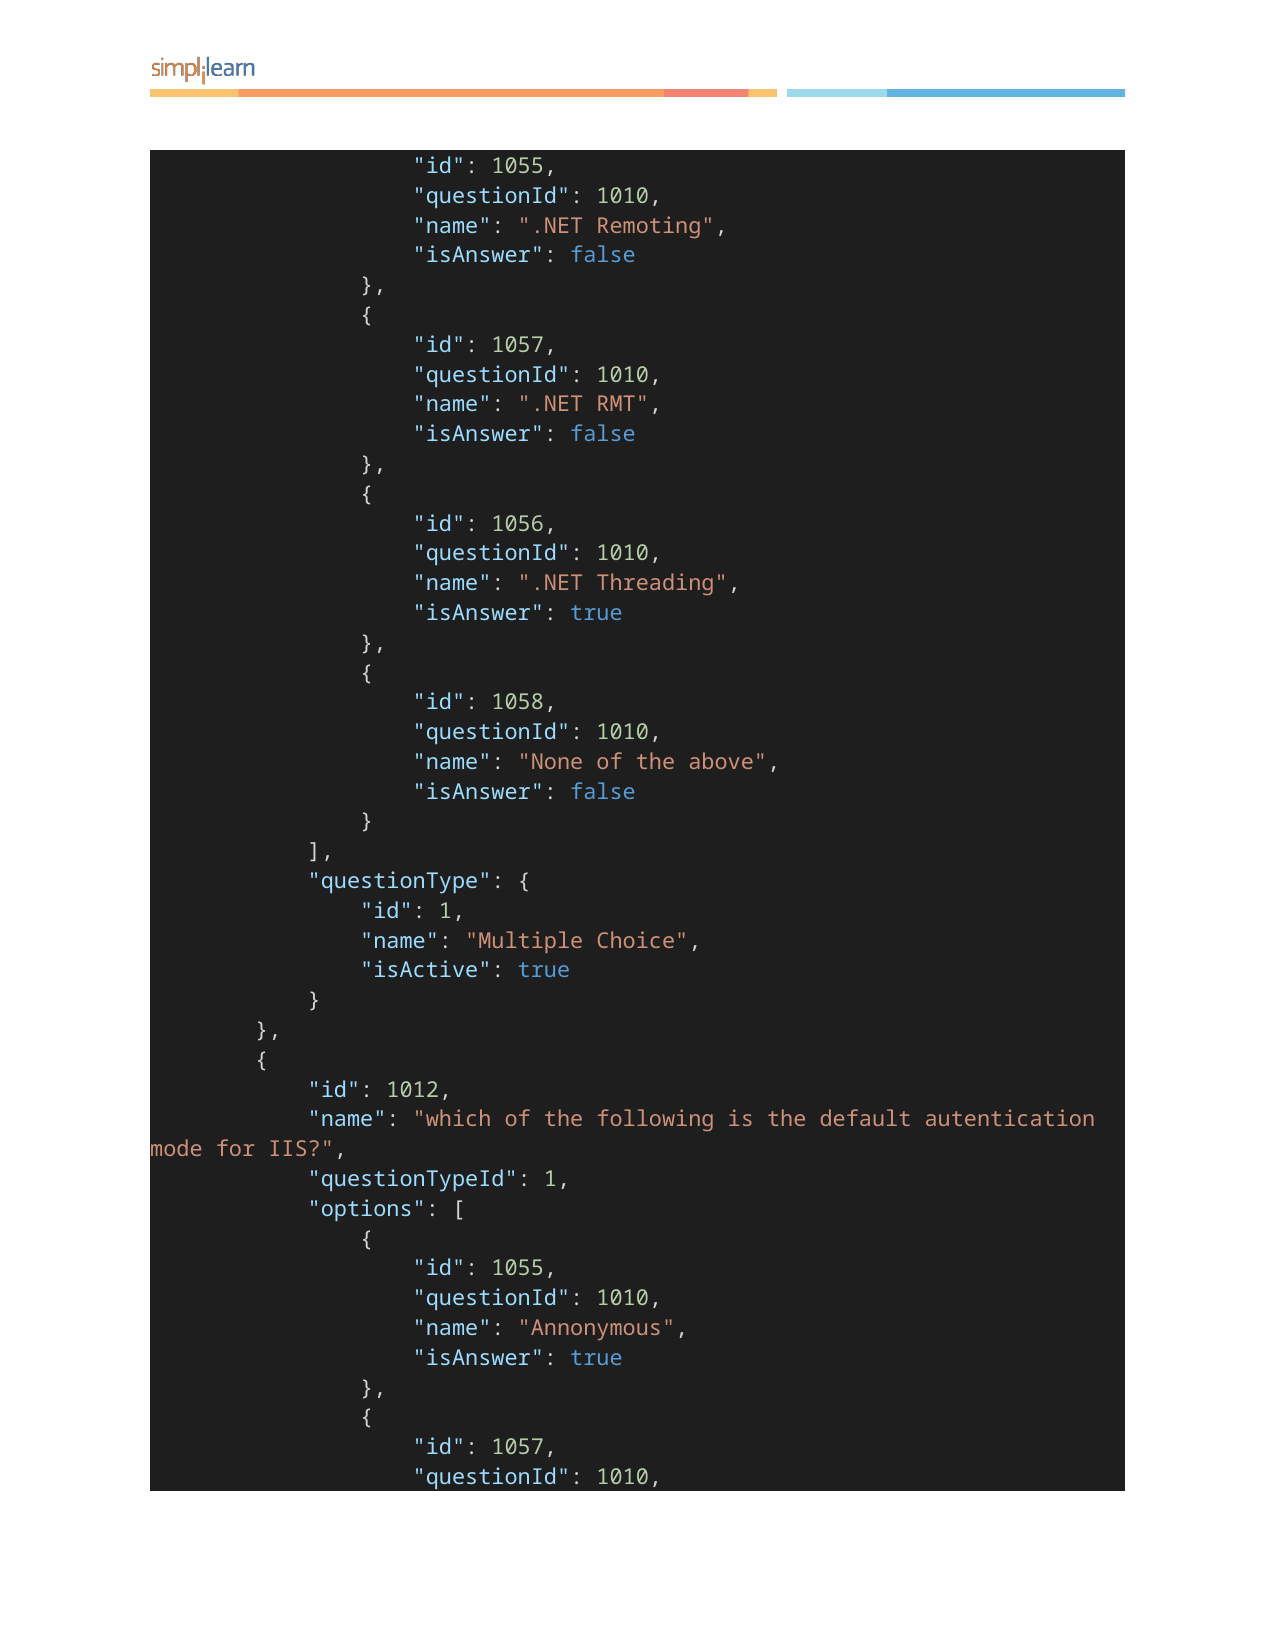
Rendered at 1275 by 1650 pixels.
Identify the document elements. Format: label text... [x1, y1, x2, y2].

text { [150, 1401, 1125, 1431]
text "id": 1, [150, 895, 1125, 924]
text "questionType": { [150, 865, 1125, 895]
text "isAnswer": false [150, 418, 1125, 448]
text "id": 1057, [150, 329, 1125, 358]
text "isAnswer": true [150, 1342, 1125, 1371]
text "id": 1057, [150, 1431, 1125, 1461]
text "questionId": 1010, [150, 180, 1125, 209]
text ], [150, 835, 1125, 865]
picture [150, 52, 1125, 97]
text "id": 1012, [150, 1073, 1125, 1103]
text { [150, 299, 1125, 329]
text "id": 1055, [150, 150, 1125, 180]
text "name": "Multiple Choice", [150, 924, 1125, 954]
text "questionId": 1010, [150, 1282, 1125, 1312]
text "options": [ [150, 1193, 1125, 1222]
text "name": ".NET Remoting", [150, 209, 1125, 239]
text }, [150, 1014, 1125, 1044]
text }, [150, 269, 1125, 299]
text "name": "None of the above", [150, 746, 1125, 776]
text }, [150, 1371, 1125, 1401]
text "isActive": true [150, 954, 1125, 984]
text { [150, 478, 1125, 507]
text "questionId": 1010, [150, 716, 1125, 746]
text "name": "which of the following is the default autentication mode for IIS?", [150, 1103, 1125, 1163]
text "id": 1055, [150, 1252, 1125, 1282]
text "isAnswer": false [150, 776, 1125, 805]
text { [150, 656, 1125, 686]
text "isAnswer": false [150, 239, 1125, 269]
text "questionTypeId": 1, [150, 1163, 1125, 1193]
text } [150, 984, 1125, 1014]
text "name": "Annonymous", [150, 1312, 1125, 1342]
text "id": 1056, [150, 507, 1125, 537]
text }, [150, 627, 1125, 656]
text }, [150, 448, 1125, 478]
text { [150, 1222, 1125, 1252]
text "name": ".NET RMT", [150, 388, 1125, 418]
text "isAnswer": true [150, 597, 1125, 627]
text "questionId": 1010, [150, 358, 1125, 388]
text { [150, 1044, 1125, 1073]
text "name": ".NET Threading", [150, 567, 1125, 597]
text "questionId": 1010, [150, 537, 1125, 567]
text "questionId": 1010, [150, 1461, 1125, 1491]
text "id": 1058, [150, 686, 1125, 716]
text } [150, 805, 1125, 835]
